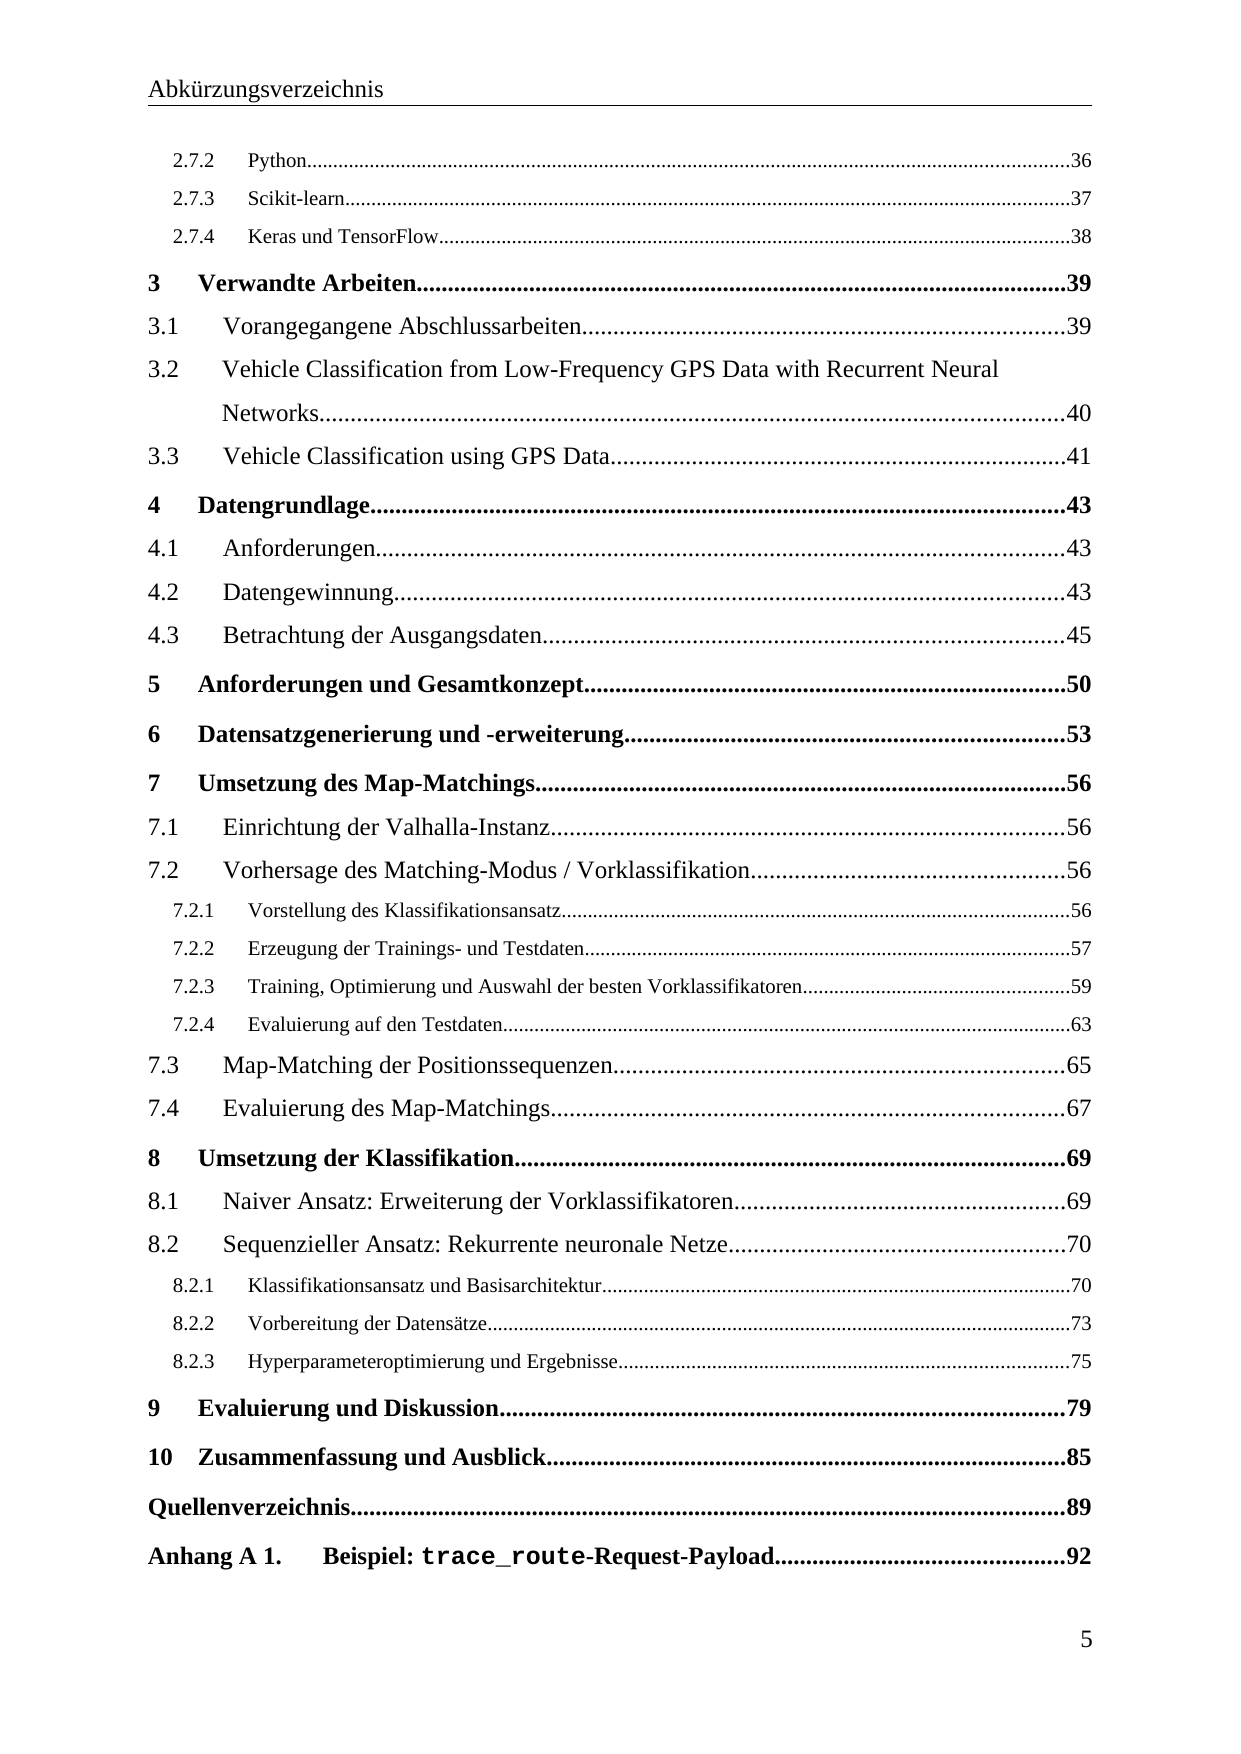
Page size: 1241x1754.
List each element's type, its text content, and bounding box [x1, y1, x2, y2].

text 2.7.4 Keras und TensorFlow 38 [173, 224, 1092, 248]
text 4.2 Datengewinnung 43 [148, 577, 1092, 605]
text 8.2.2 Vorbereitung der Datensätze 73 [173, 1311, 1092, 1334]
text 3.1 Vorangegangene Abschlussarbeiten 39 [148, 311, 1092, 340]
text 3 Verwandte Arbeiten 39 [148, 268, 1092, 297]
text 7 Umsetzung des Map-Matchings 56 [148, 768, 1092, 797]
text Quellenverzeichnis 89 [148, 1492, 1092, 1521]
text 7.1 Einrichtung der Valhalla-Instanz 56 [148, 812, 1092, 840]
text 7.3 Map-Matching der Positionssequenzen 65 [148, 1050, 1092, 1079]
text 6 Datensatzgenerierung und -erweiterung 53 [148, 719, 1092, 748]
text 7.4 Evaluierung des Map-Matchings 67 [148, 1093, 1092, 1122]
text 7.2.4 Evaluierung auf den Testdaten 63 [173, 1012, 1092, 1036]
text 4.1 Anforderungen 43 [148, 533, 1092, 562]
text Anhang A 1. Beispiel: trace_route-Request-Payload 92 [148, 1541, 1092, 1572]
text 8.2.3 Hyperparameteroptimierung und Ergebnisse 75 [173, 1348, 1092, 1373]
text 4.3 Betrachtung der Ausgangsdaten 45 [148, 620, 1092, 649]
text 9 Evaluierung und Diskussion 79 [148, 1393, 1092, 1422]
text 7.2.2 Erzeugung der Trainings- und Testdaten 57 [173, 936, 1092, 960]
text 10 Zusammenfassung und Ausblick 85 [148, 1442, 1092, 1471]
text 8.2.1 Klassifikationsansatz und Basisarchitektur 70 [173, 1272, 1092, 1297]
text 2.7.2 Python 36 [173, 148, 1092, 172]
text 7.2.3 Training, Optimierung und Auswahl der besten Vorklassifikatoren 59 [173, 974, 1092, 998]
text 3.3 Vehicle Classification using GPS Data 41 [148, 441, 1092, 469]
text 3.2 Vehicle Classification from Low-Frequency GPS Data with Recurrent Neural Networks 40 [148, 354, 1092, 426]
text 4 Datengrundlage 43 [148, 490, 1092, 519]
text 7.2 Vorhersage des Matching-Modus / Vorklassifikation 56 [148, 855, 1092, 883]
text 5 Anforderungen und Gesamtkonzept 50 [148, 669, 1092, 698]
text 8 Umsetzung der Klassifikation 69 [148, 1143, 1092, 1172]
text 8.1 Naiver Ansatz: Erweiterung der Vorklassifikatoren 69 [148, 1186, 1092, 1215]
text 8.2 Sequenzieller Ansatz: Rekurrente neuronale Netze 70 [148, 1229, 1092, 1258]
text 2.7.3 Scikit-learn 37 [173, 186, 1092, 210]
text 7.2.1 Vorstellung des Klassifikationsansatz 56 [173, 898, 1092, 922]
